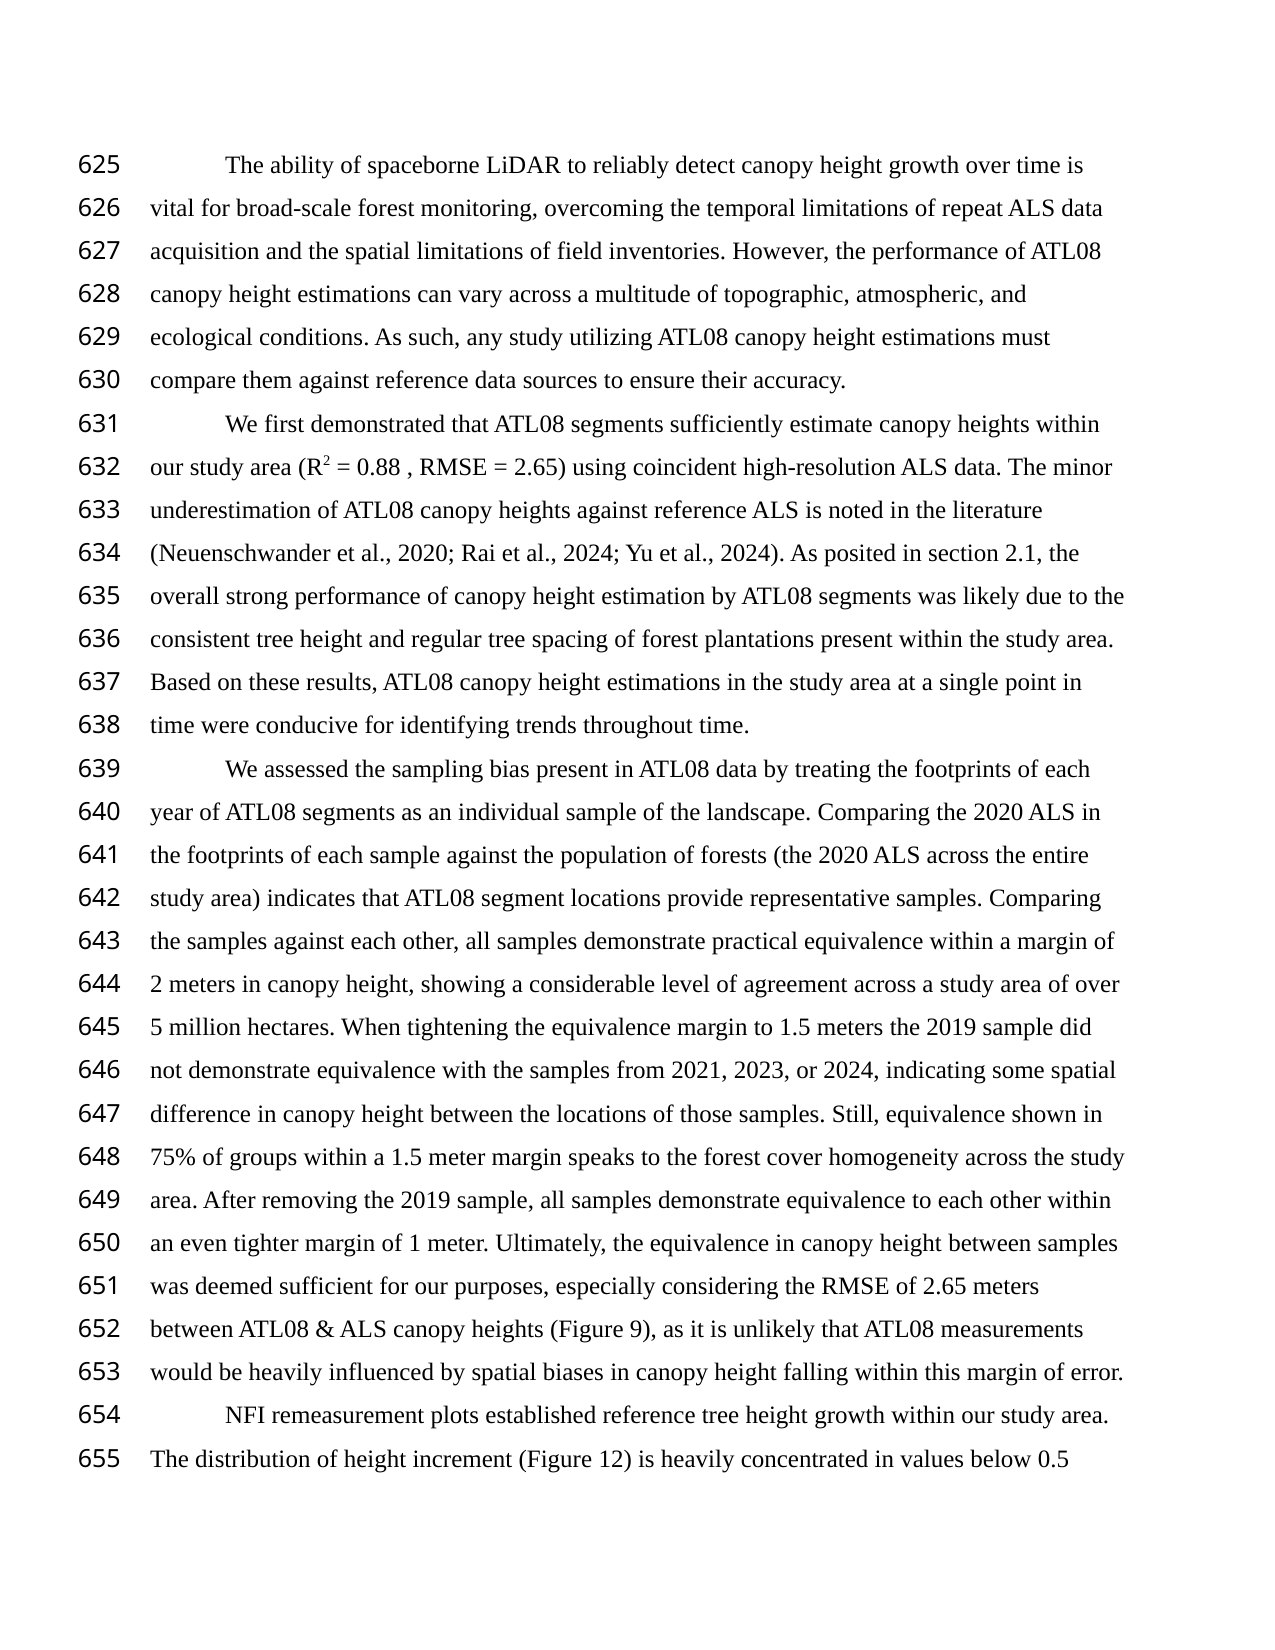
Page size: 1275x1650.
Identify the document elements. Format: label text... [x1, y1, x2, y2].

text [150, 1401, 1125, 1472]
text We assessed the sampling bias present in ATL08 data by treating the footprints of each year of ATL08 segments as an individual sample of the landscape. Comparing the 2020 ALS in the footprints of each sample against the population of forests (the 2020 ALS across the entire study area) indicates that ATL08 segment locations provide representative samples. Comparing the samples against each other, all samples demonstrate practical equivalence within a margin of 2 meters in canopy height, showing a considerable level of agreement across a study area of over 5 million hectares. When tightening the equivalence margin to 1.5 meters the 2019 sample did not demonstrate equivalence with the samples from 2021, 2023, or 2024, indicating some spatial difference in canopy height between the locations of those samples. Still, equivalence shown in 75% of groups within a 1.5 meter margin speaks to the forest cover homogeneity across the study area. After removing the 2019 sample, all samples demonstrate equivalence to each other within an even tighter margin of 1 meter. Ultimately, the equivalence in canopy height between samples was deemed sufficient for our purposes, especially considering the RMSE of 2.65 meters between ATL08 & ALS canopy heights (Figure 9), as it is unlikely that ATL08 measurements would be heavily influenced by spatial biases in canopy height falling within this margin of error. [150, 754, 1125, 1386]
text We first demonstrated that ATL08 segments sufficiently estimate canopy heights within our study area (R2 = 0.88 , RMSE = 2.65) using coincident high-resolution ALS data. The minor underestimation of ATL08 canopy heights against reference ALS is noted in the literature (Neuenschwander et al., 2020; Rai et al., 2024; Yu et al., 2024). As posited in section 2.1, the overall strong performance of canopy height estimation by ATL08 segments was likely due to the consistent tree height and regular tree spacing of forest plantations present within the study area. Based on these results, ATL08 canopy height estimations in the study area at a single point in time were conducive for identifying trends throughout time. [150, 409, 1125, 739]
text The ability of spaceborne LiDAR to reliably detect canopy height growth over time is vital for broad-scale forest monitoring, overcoming the temporal limitations of repeat ALS data acquisition and the spatial limitations of field inventories. However, the performance of ATL08 canopy height estimations can vary across a multitude of topographic, atmospheric, and ecological conditions. As such, any study utilizing ATL08 canopy height estimations must compare them against reference data sources to ensure their accuracy. [150, 150, 1125, 394]
